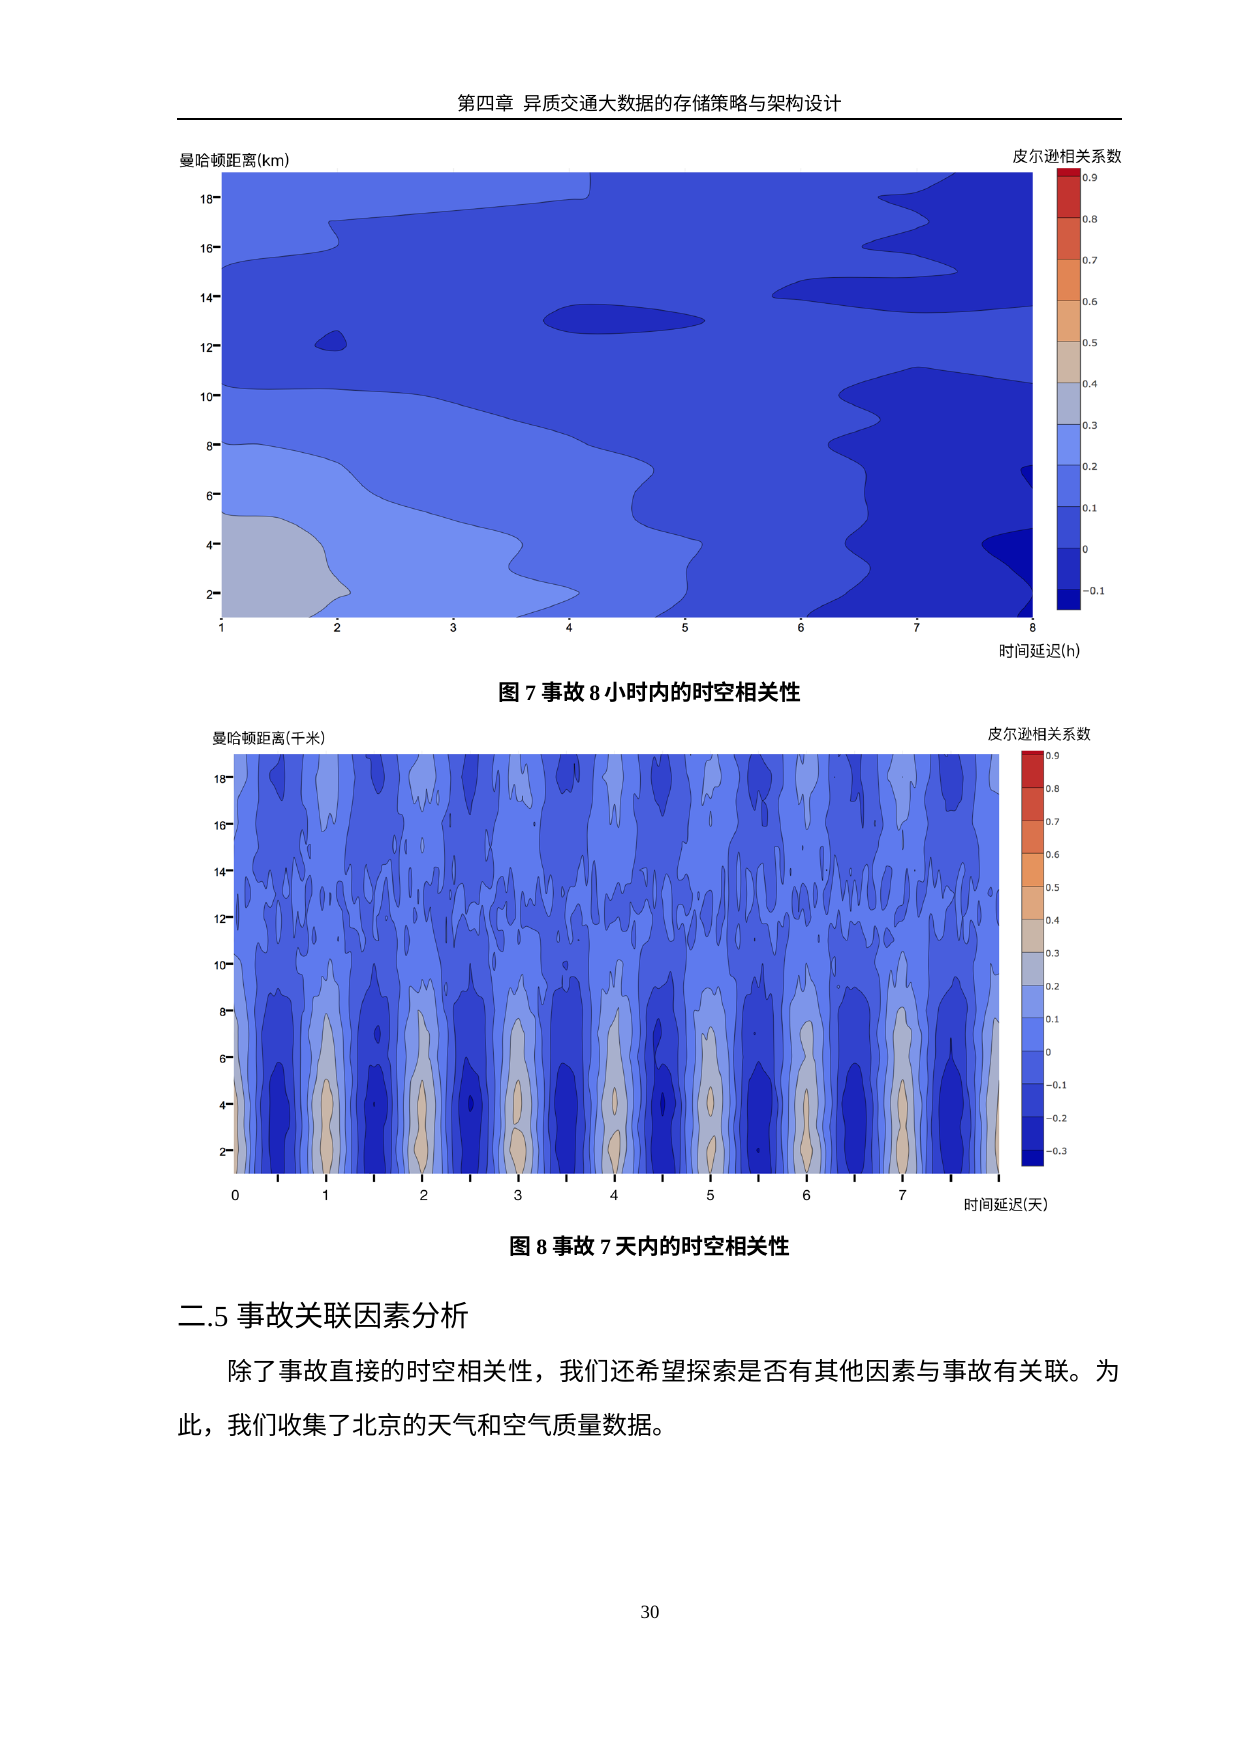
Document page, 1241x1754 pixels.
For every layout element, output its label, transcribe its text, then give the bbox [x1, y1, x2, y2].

text 图 8 事故7天内的时空相关性 [177, 1229, 1122, 1261]
picture [177, 147, 1123, 661]
picture [208, 722, 1091, 1217]
text 图 7 事故8小时内的时空相关性 [177, 675, 1122, 706]
text 除了事故直接的时空相关性，我们还希望探索是否有其他因素与事故有关联。为此，我们收集了北京的天气和空气质量数据。 [177, 1351, 1122, 1442]
text 事故关联因素分析 [177, 1293, 1122, 1335]
